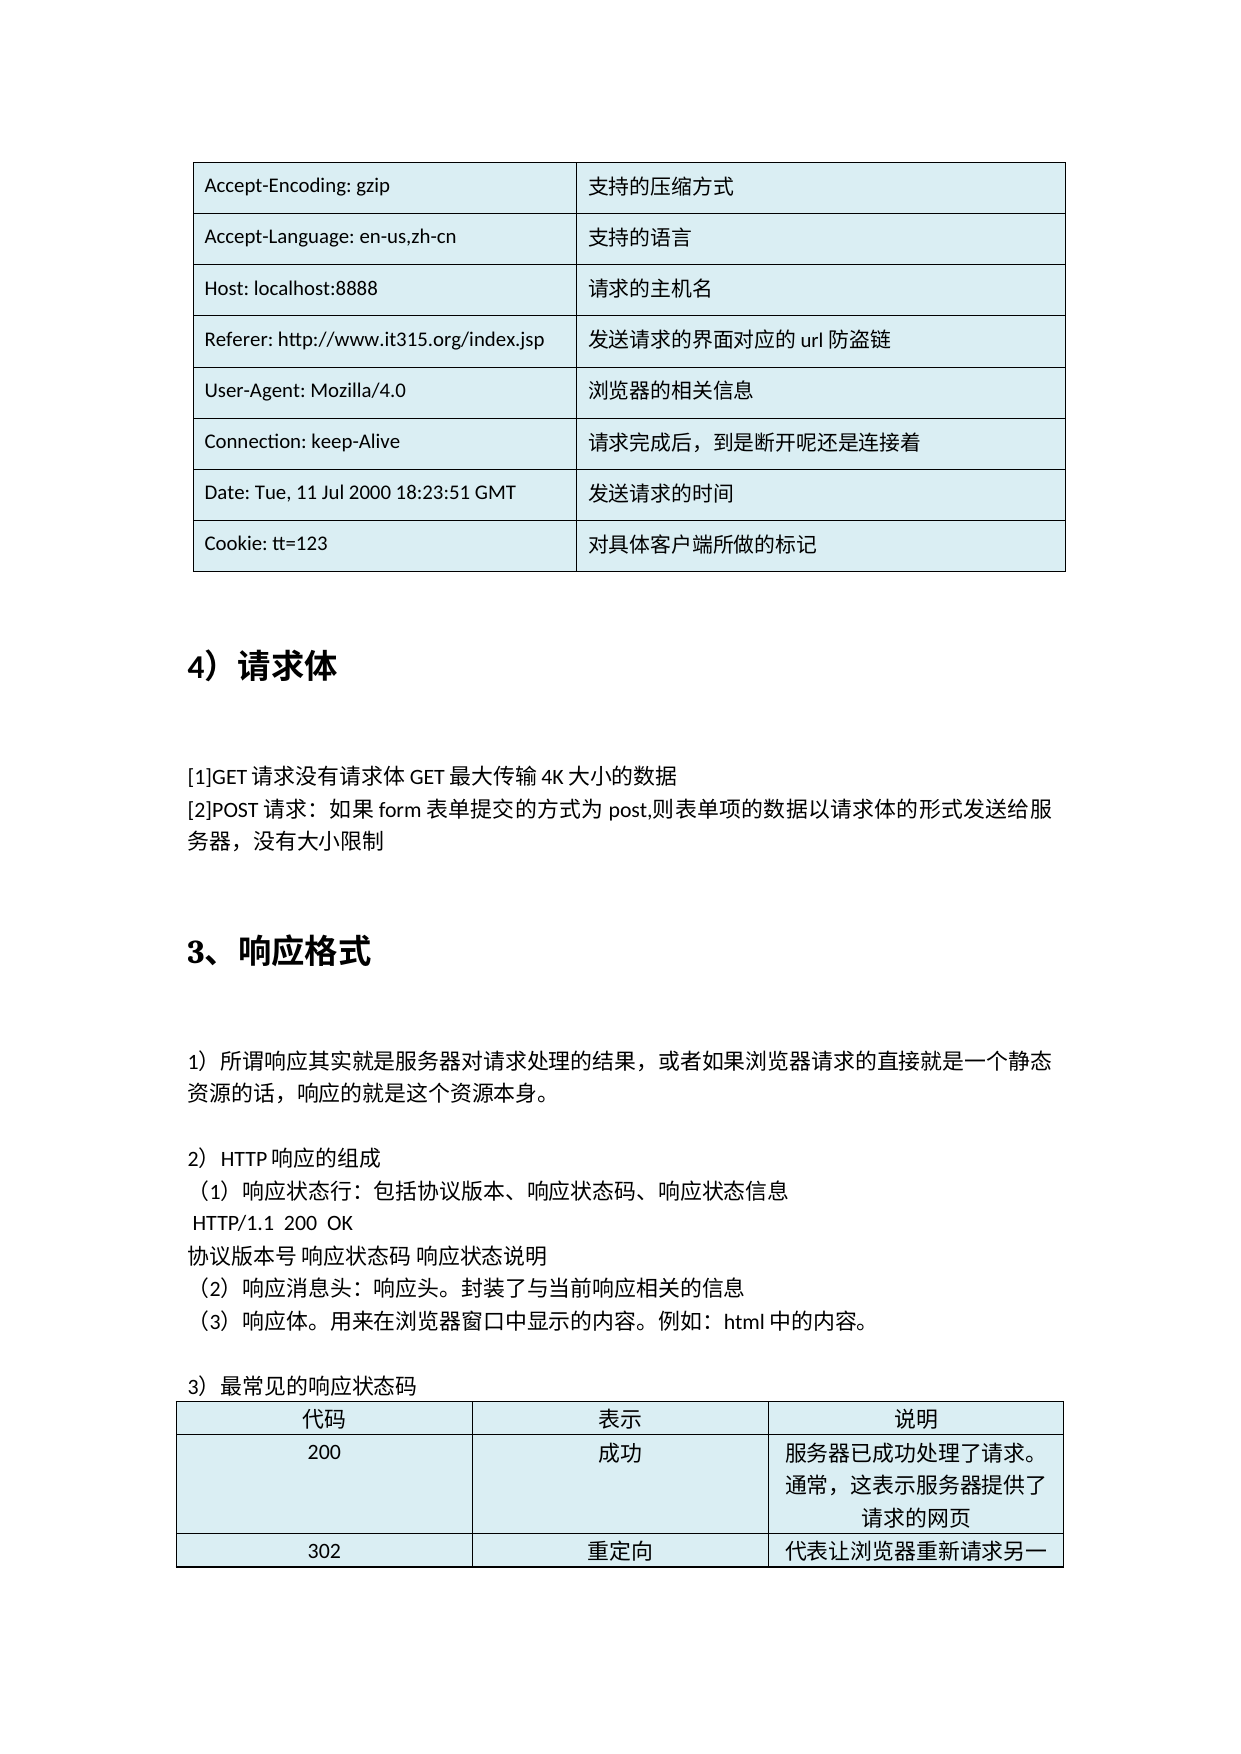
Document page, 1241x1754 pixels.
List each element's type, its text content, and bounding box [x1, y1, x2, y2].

table_cell 发送请求的时间 [577, 470, 1065, 520]
text （3）响应体。用来在浏览器窗口中显示的内容。例如：html中的内容。 [187, 1303, 1053, 1336]
table_cell User-Agent: Mozilla/4.0 [194, 368, 576, 418]
table_cell 支持的语言 [577, 214, 1065, 264]
table_header 表示 [473, 1402, 768, 1434]
table_cell 重定向 [473, 1534, 768, 1566]
text 2）HTTP响应的组成 [187, 1141, 1053, 1173]
table_cell 请求的主机名 [577, 265, 1065, 315]
table_header 代码 [177, 1402, 472, 1434]
table_cell Accept-Language: en-us,zh-cn [194, 214, 576, 264]
text 3）最常见的响应状态码 [187, 1368, 1053, 1401]
text [2]POST请求：如果form表单提交的方式为post,则表单项的数据以请求体的形式发送给服务器，没有大小限制 [187, 791, 1053, 856]
table_cell 代表让浏览器重新请求另一个资源 [769, 1534, 1063, 1566]
text HTTP/1.1 200 OK [187, 1206, 1053, 1238]
table_cell Accept-Encoding: gzip [194, 163, 576, 213]
table_cell Host: localhost:8888 [194, 265, 576, 315]
table_cell 200 [177, 1435, 472, 1533]
table_cell Date: Tue, 11 Jul 2000 18:23:51 GMT [194, 470, 576, 520]
table_header 说明 [769, 1402, 1063, 1434]
text （2）响应消息头：响应头。封装了与当前响应相关的信息 [187, 1271, 1053, 1303]
subtitle 3、响应格式 [187, 916, 1053, 981]
table_cell 支持的压缩方式 [577, 163, 1065, 213]
text [1]GET请求没有请求体 GET最大传输4K大小的数据 [187, 759, 1053, 791]
text 协议版本号 响应状态码 响应状态说明 [187, 1238, 1053, 1271]
text （1）响应状态行：包括协议版本、响应状态码、响应状态信息 [187, 1173, 1053, 1206]
table_cell Referer: http://www.it315.org/index.jsp [194, 316, 576, 367]
table_cell 302 [177, 1534, 472, 1566]
table_cell Cookie: tt=123 [194, 521, 576, 571]
subtitle 4）请求体 [187, 632, 1053, 697]
table_cell 成功 [473, 1435, 768, 1533]
table_cell 对具体客户端所做的标记 [577, 521, 1065, 571]
text 1）所谓响应其实就是服务器对请求处理的结果，或者如果浏览器请求的直接就是一个静态资源的话，响应的就是这个资源本身。 [187, 1043, 1053, 1108]
table_cell Connection: keep-Alive [194, 419, 576, 469]
table_cell 浏览器的相关信息 [577, 368, 1065, 418]
table_cell 服务器已成功处理了请求。通常，这表示服务器提供了请求的网页 [769, 1435, 1063, 1533]
table_cell 请求完成后，到是断开呢还是连接着 [577, 419, 1065, 469]
table_cell 发送请求的界面对应的url 防盗链 [577, 316, 1065, 367]
